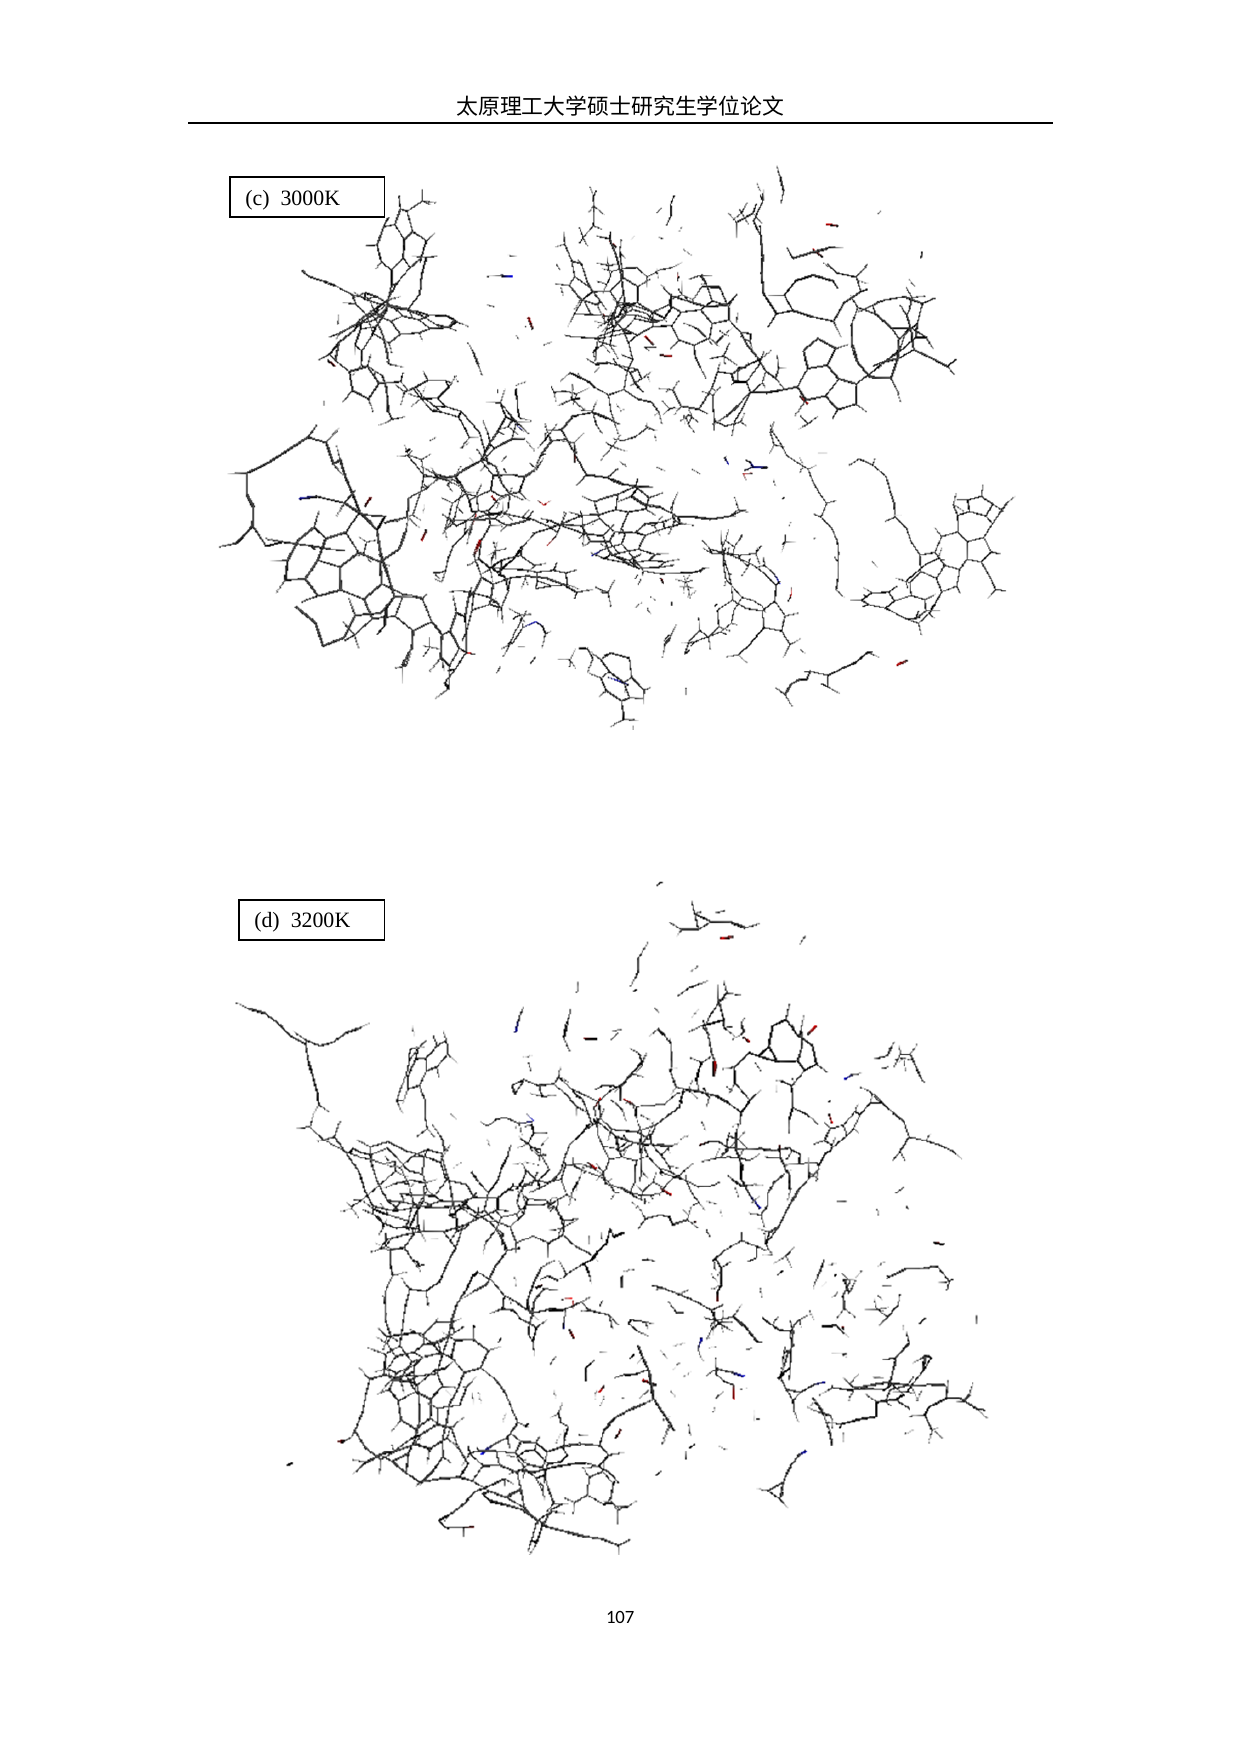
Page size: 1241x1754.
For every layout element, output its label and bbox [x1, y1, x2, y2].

picture [211, 162, 1030, 730]
picture [222, 877, 1018, 1555]
